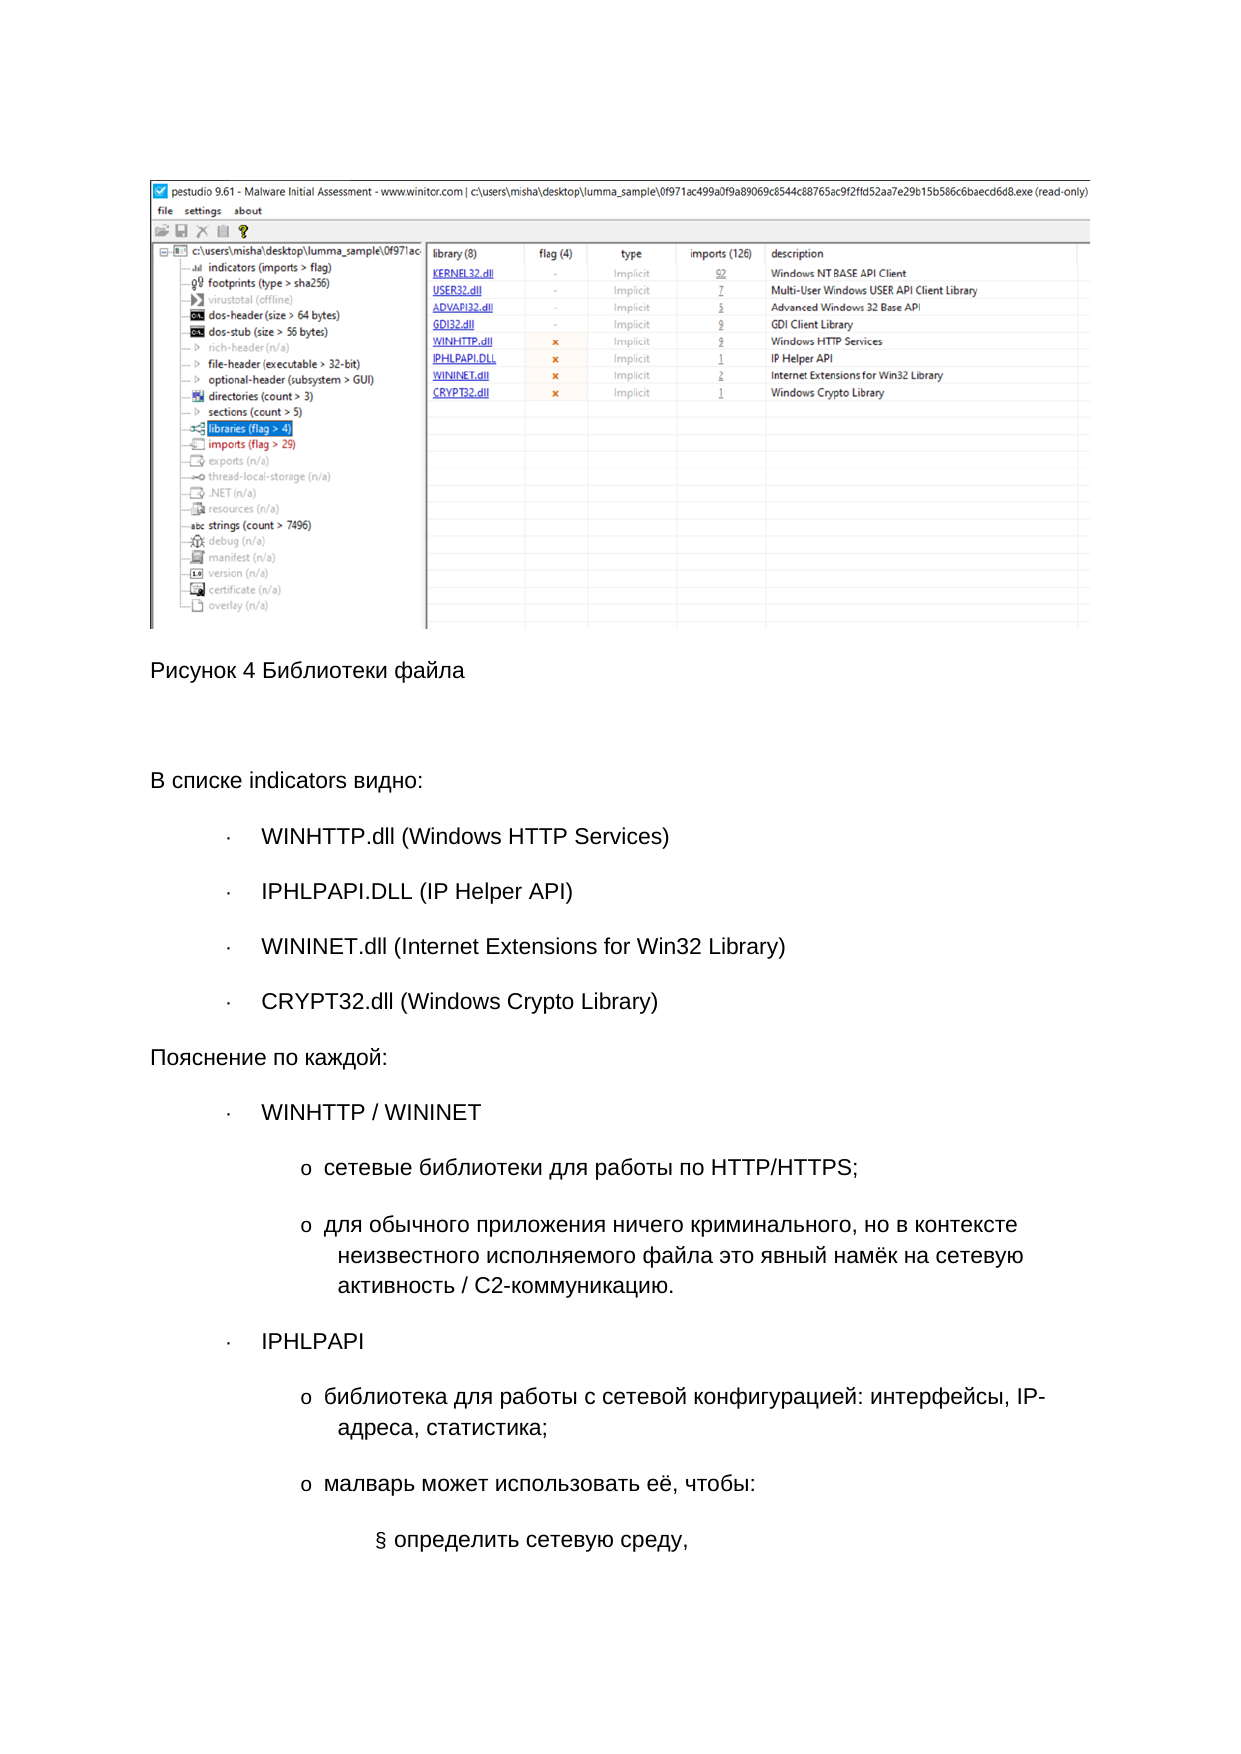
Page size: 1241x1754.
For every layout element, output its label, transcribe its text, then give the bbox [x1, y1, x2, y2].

text · WINHTTP / WININET [225, 1099, 1090, 1125]
text · IPHLPAPI.DLL (IP Helper API) [225, 878, 1090, 904]
text Рисунок 4 Библиотеки файла [150, 657, 1090, 683]
text В списке indicators видно: [150, 767, 1090, 794]
text · IPHLPAPI [225, 1328, 1090, 1354]
text · WININET.dll (Internet Extensions for Win32 Library) [225, 933, 1090, 959]
text o сетевые библиотеки для работы по HTTP/HTTPS; [300, 1154, 1090, 1182]
text § определить сетевую среду, [375, 1526, 1090, 1553]
text · WINHTTP.dll (Windows HTTP Services) [225, 823, 1090, 849]
text · CRYPT32.dll (Windows Crypto Library) [225, 988, 1090, 1014]
text o для обычного приложения ничего криминального, но в контексте неизвестного исполняемого файла это явный намёк на сетевую активность / C2-коммуникацию. [300, 1211, 1090, 1299]
text o библиотека для работы с сетевой конфигурацией: интерфейсы, IP-адреса, статистика; [300, 1383, 1090, 1441]
picture [150, 180, 1091, 629]
text o малварь может использовать её, чтобы: [300, 1469, 1090, 1497]
text Пояснение по каждой: [150, 1043, 1090, 1070]
